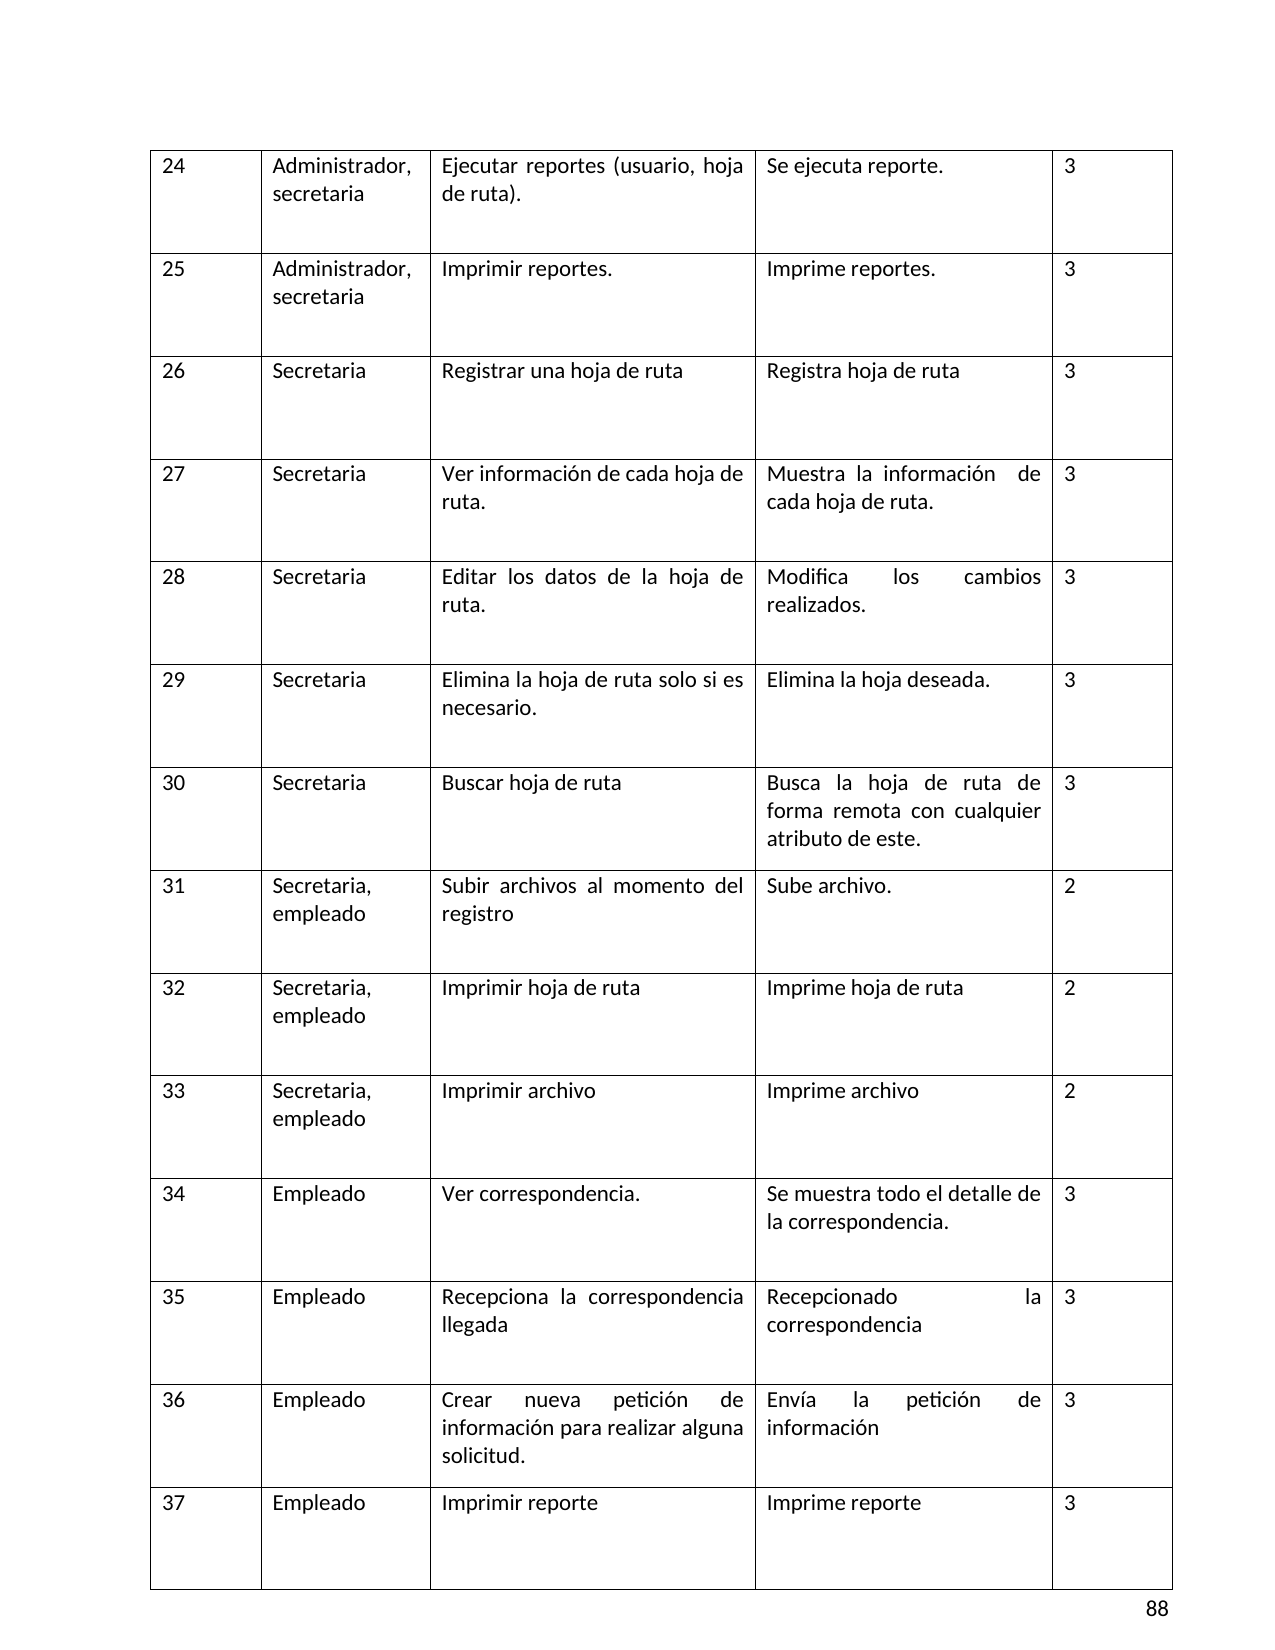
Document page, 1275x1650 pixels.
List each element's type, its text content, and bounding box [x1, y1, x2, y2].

table_cell Administrador, secretaria [262, 254, 430, 356]
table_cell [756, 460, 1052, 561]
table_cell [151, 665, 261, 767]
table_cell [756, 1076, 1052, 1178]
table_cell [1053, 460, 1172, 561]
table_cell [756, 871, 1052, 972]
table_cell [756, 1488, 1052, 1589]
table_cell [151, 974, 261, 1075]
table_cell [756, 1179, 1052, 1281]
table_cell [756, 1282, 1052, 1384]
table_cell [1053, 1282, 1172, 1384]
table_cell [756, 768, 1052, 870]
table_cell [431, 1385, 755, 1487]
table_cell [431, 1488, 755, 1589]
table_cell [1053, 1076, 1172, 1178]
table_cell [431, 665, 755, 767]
table_cell Se ejecuta reporte. [756, 151, 1052, 253]
table_cell 3 [1053, 151, 1172, 253]
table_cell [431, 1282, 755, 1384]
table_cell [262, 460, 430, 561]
table_cell Imprime reportes. [756, 254, 1052, 356]
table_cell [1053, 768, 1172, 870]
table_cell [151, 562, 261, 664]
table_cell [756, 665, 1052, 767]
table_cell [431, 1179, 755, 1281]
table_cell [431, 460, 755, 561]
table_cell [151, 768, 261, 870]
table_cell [262, 151, 430, 253]
table_cell Registrar una hoja de ruta [431, 357, 755, 458]
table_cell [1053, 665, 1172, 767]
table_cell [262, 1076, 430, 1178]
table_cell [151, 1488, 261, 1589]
table_cell 24 [151, 151, 261, 253]
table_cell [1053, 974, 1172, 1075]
table_cell 26 [151, 357, 261, 458]
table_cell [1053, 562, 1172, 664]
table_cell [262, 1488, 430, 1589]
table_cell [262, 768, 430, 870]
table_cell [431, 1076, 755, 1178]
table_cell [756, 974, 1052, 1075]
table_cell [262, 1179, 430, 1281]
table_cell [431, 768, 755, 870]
table_cell Imprimir reportes. [431, 254, 755, 356]
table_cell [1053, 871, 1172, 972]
table_cell 3 [1053, 357, 1172, 458]
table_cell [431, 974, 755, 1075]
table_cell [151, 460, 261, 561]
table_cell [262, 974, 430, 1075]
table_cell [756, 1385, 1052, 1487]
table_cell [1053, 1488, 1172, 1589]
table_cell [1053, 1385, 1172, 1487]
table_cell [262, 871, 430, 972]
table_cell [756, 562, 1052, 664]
table_cell Ejecutar reportes (usuario, hoja de ruta). [431, 151, 755, 253]
table_cell 3 [1053, 254, 1172, 356]
table_cell 25 [151, 254, 261, 356]
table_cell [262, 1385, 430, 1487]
table_cell Secretaria [262, 357, 430, 458]
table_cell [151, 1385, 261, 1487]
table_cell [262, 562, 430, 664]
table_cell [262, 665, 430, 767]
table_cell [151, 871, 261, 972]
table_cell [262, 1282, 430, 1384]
table_cell Registra hoja de ruta [756, 357, 1052, 458]
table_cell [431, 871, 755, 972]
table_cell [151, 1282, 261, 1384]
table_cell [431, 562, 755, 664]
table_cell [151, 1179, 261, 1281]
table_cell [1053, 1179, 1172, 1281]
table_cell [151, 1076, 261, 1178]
